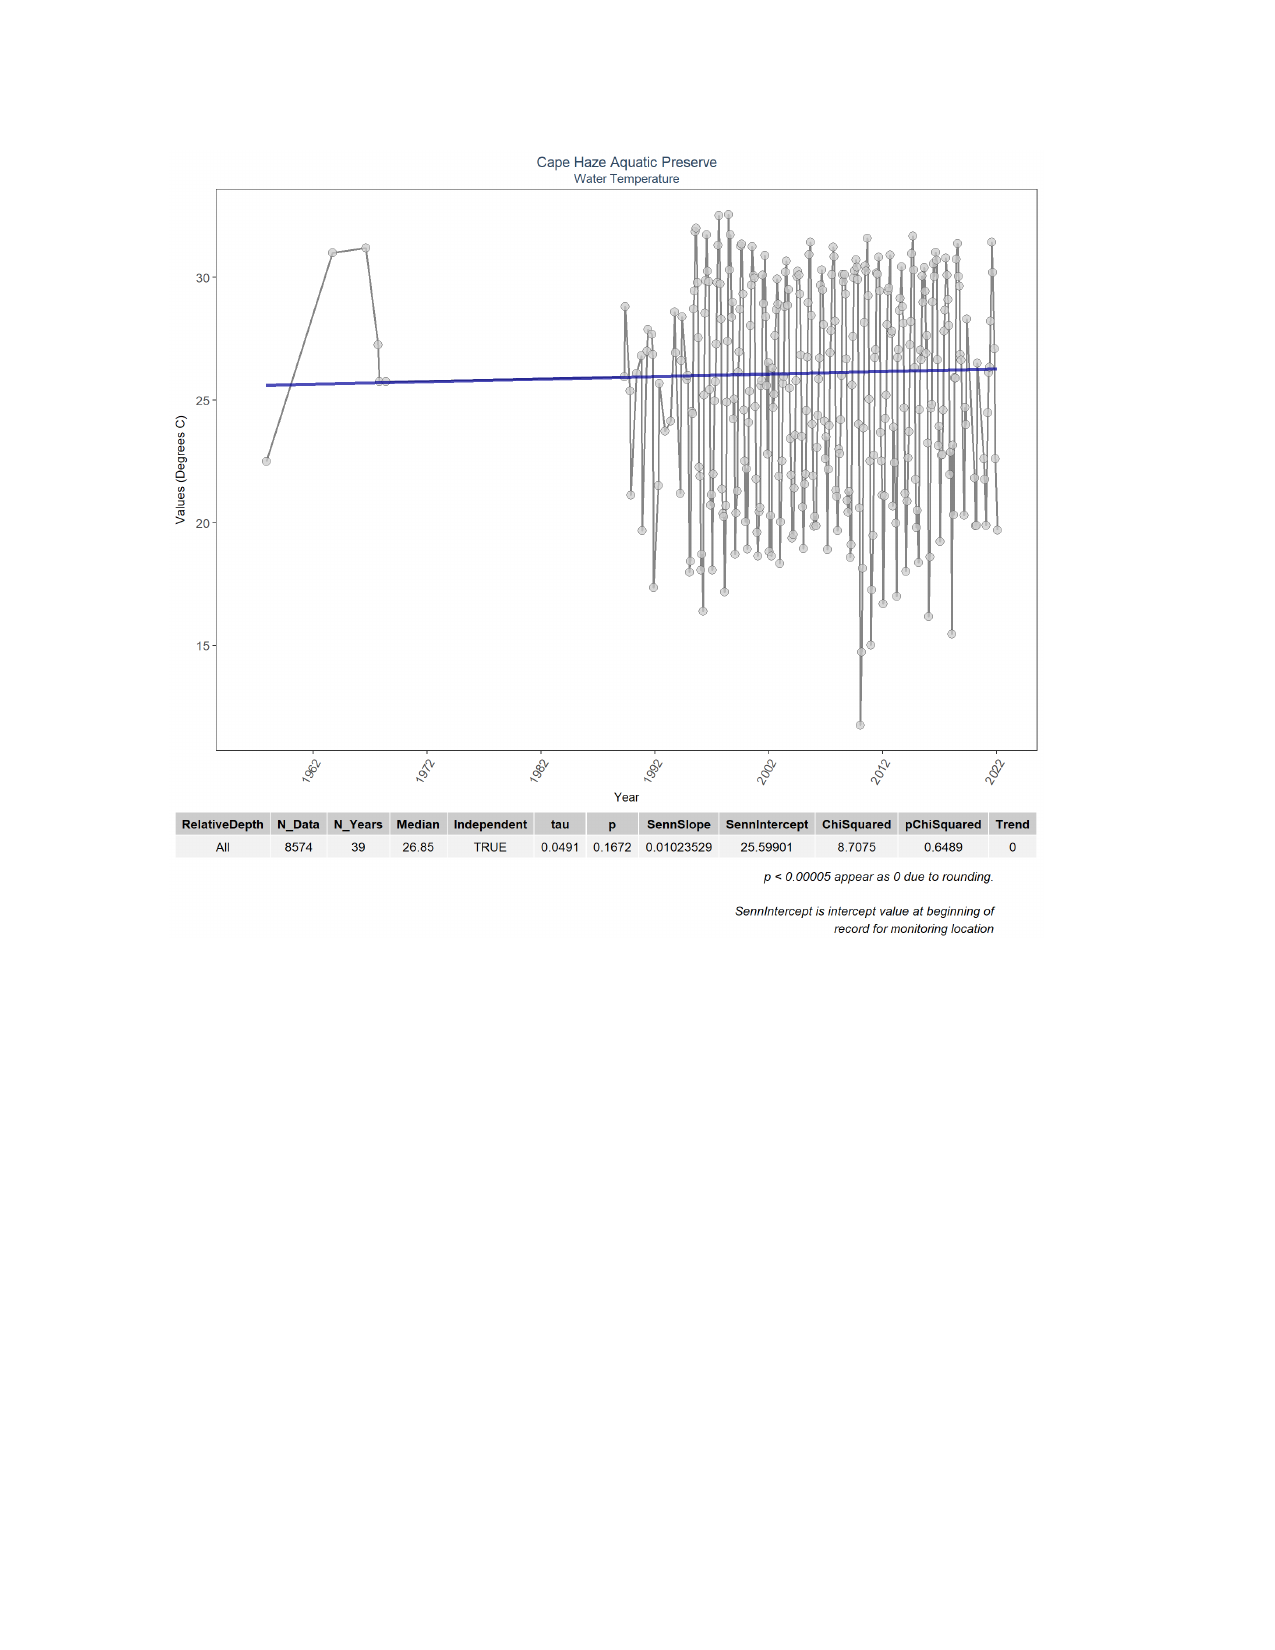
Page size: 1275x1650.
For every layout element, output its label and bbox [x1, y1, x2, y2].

picture [168, 150, 1044, 938]
